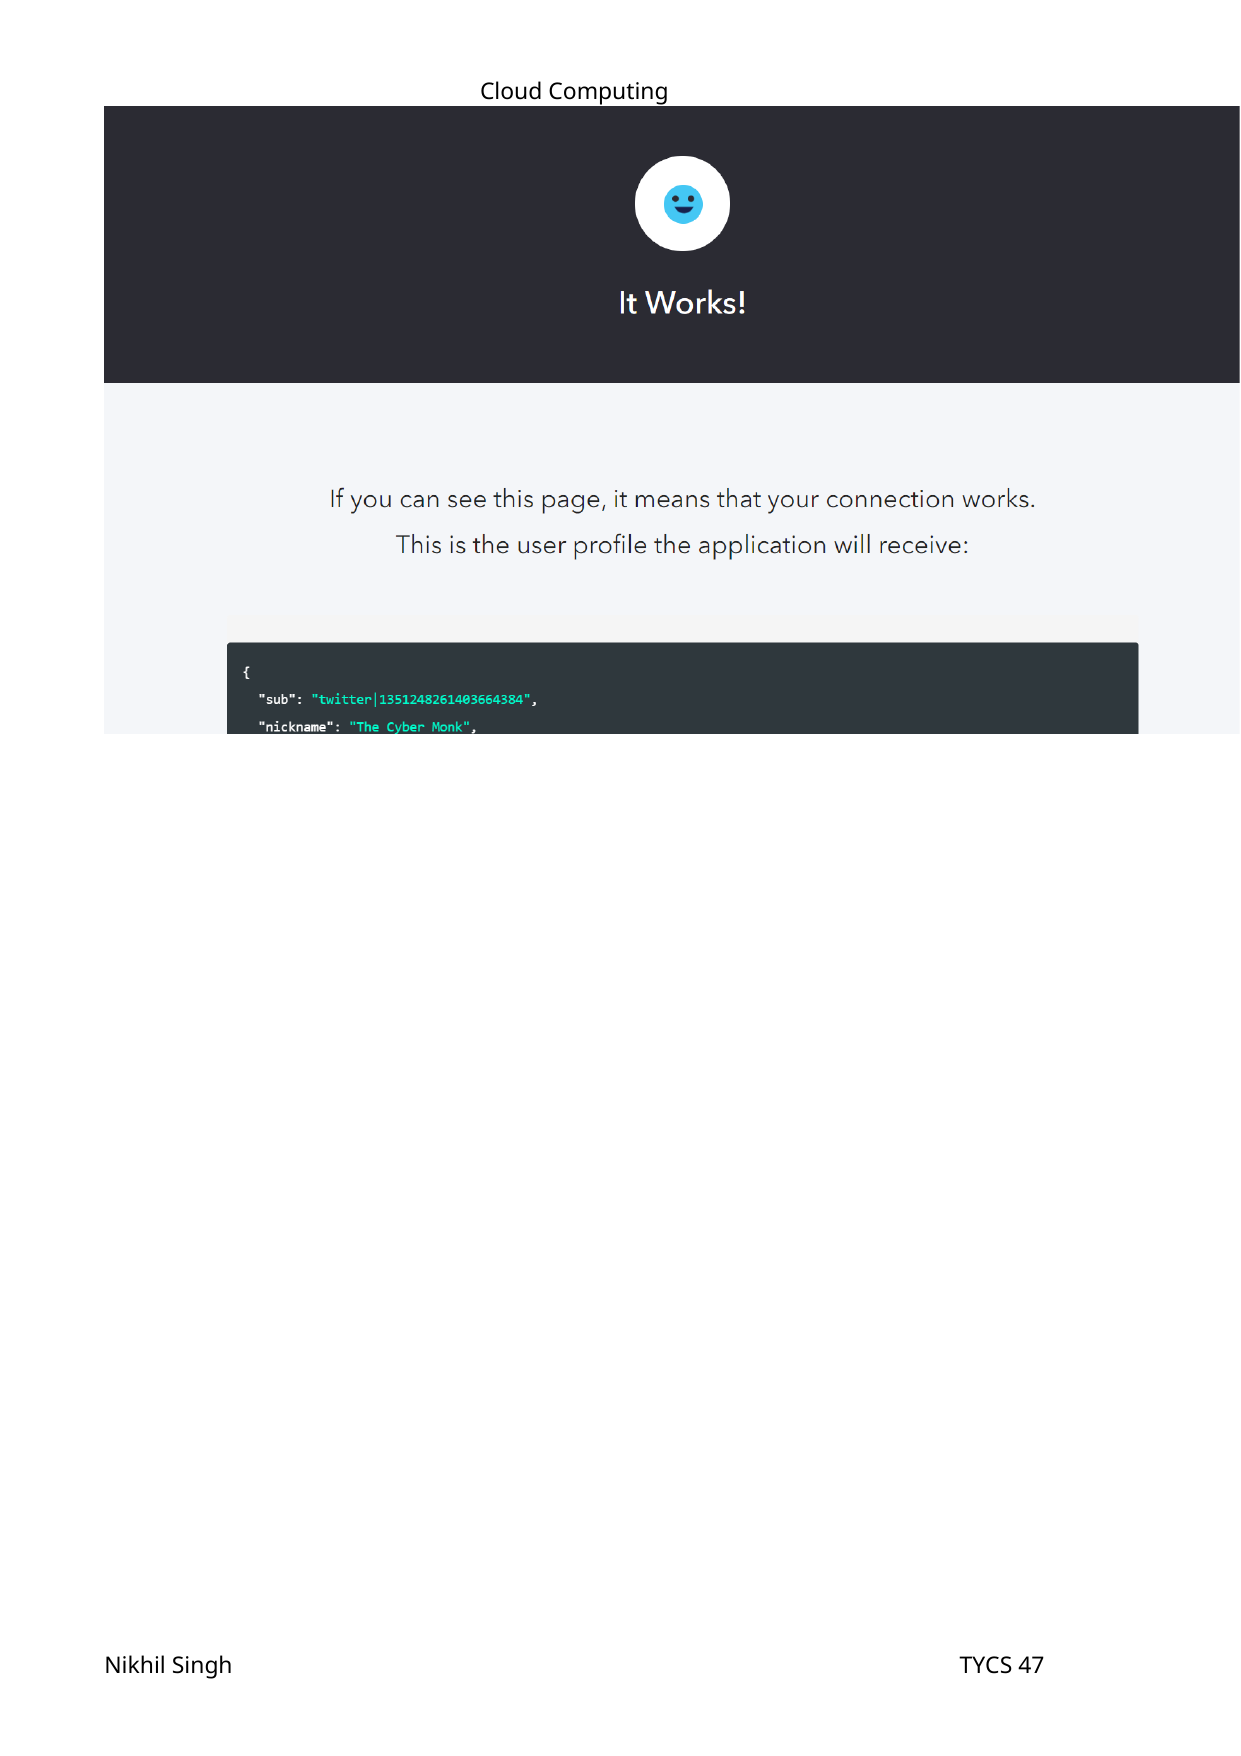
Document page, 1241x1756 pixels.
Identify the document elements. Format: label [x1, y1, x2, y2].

picture [104, 106, 1240, 734]
